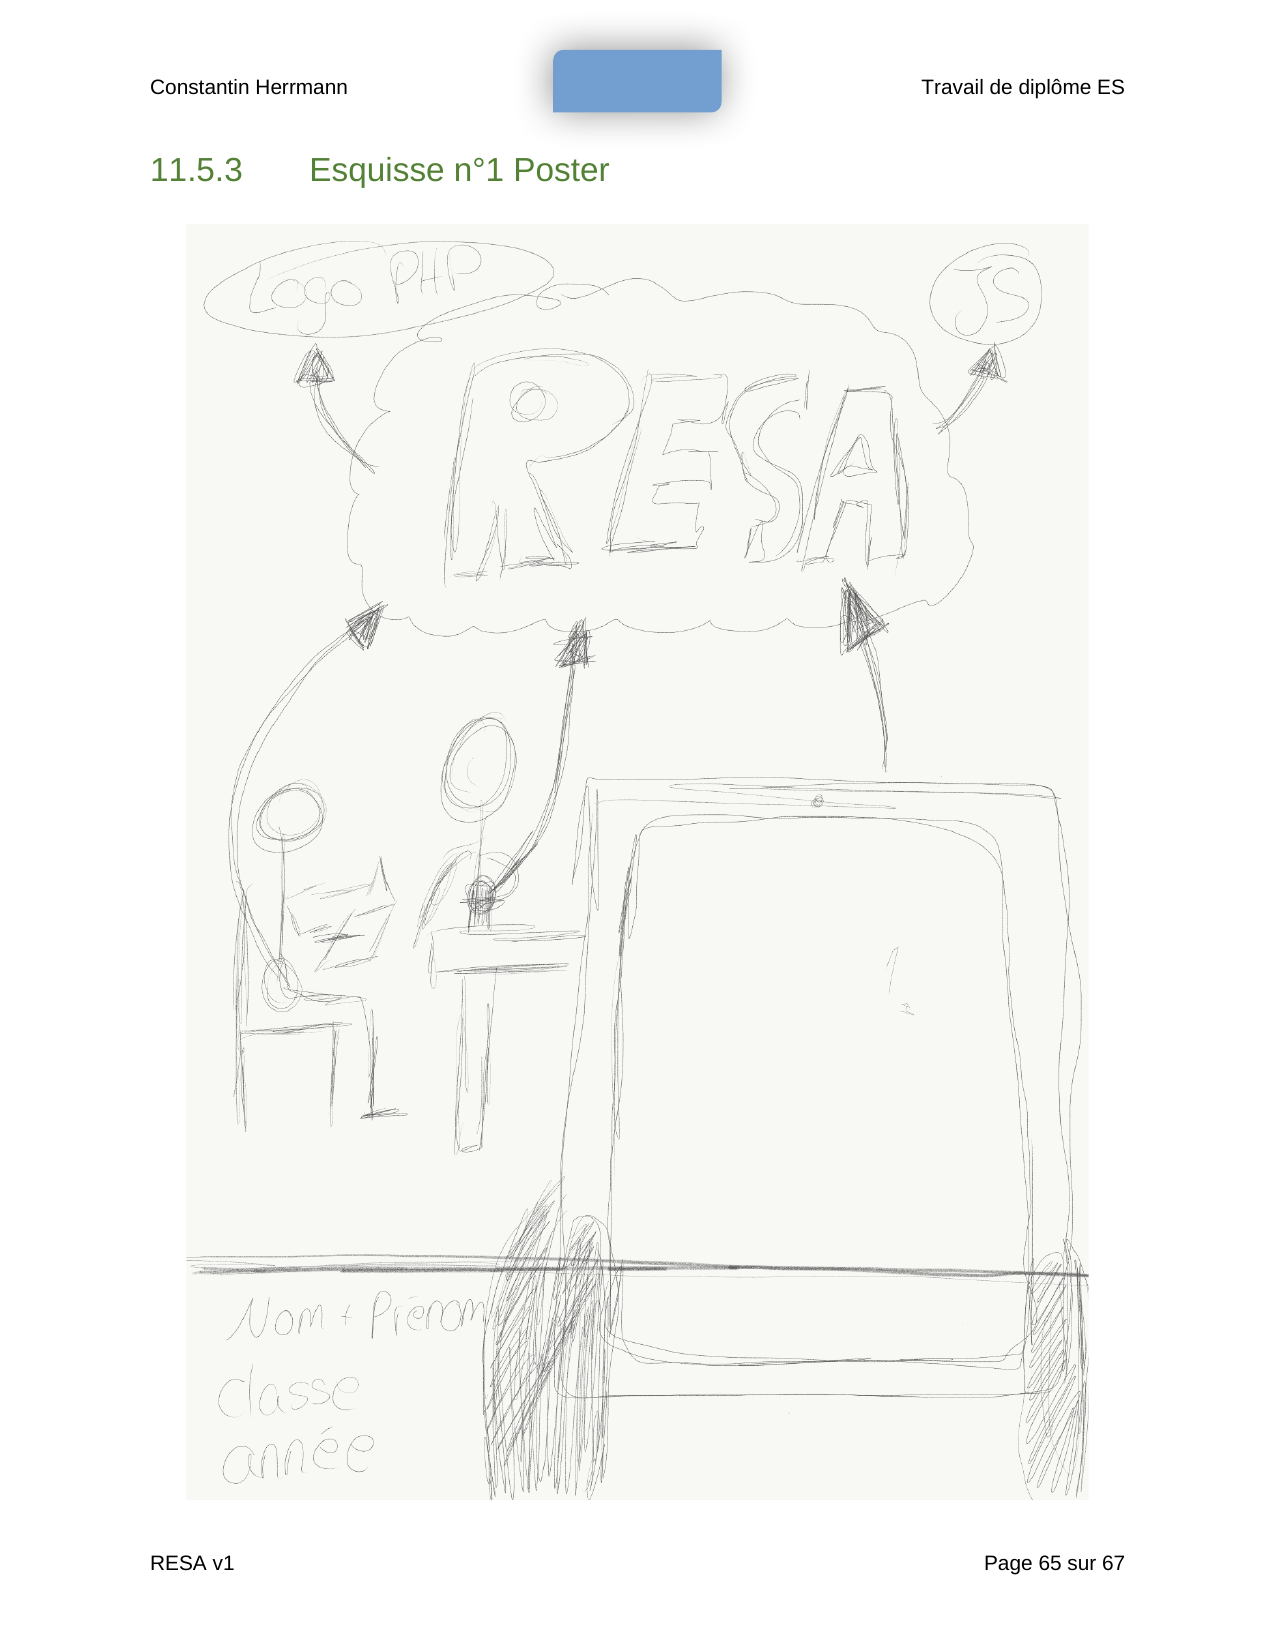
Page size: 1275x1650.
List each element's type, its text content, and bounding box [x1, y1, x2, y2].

picture [186, 224, 1089, 1500]
text Esquisse n°1 Poster [150, 150, 1125, 188]
